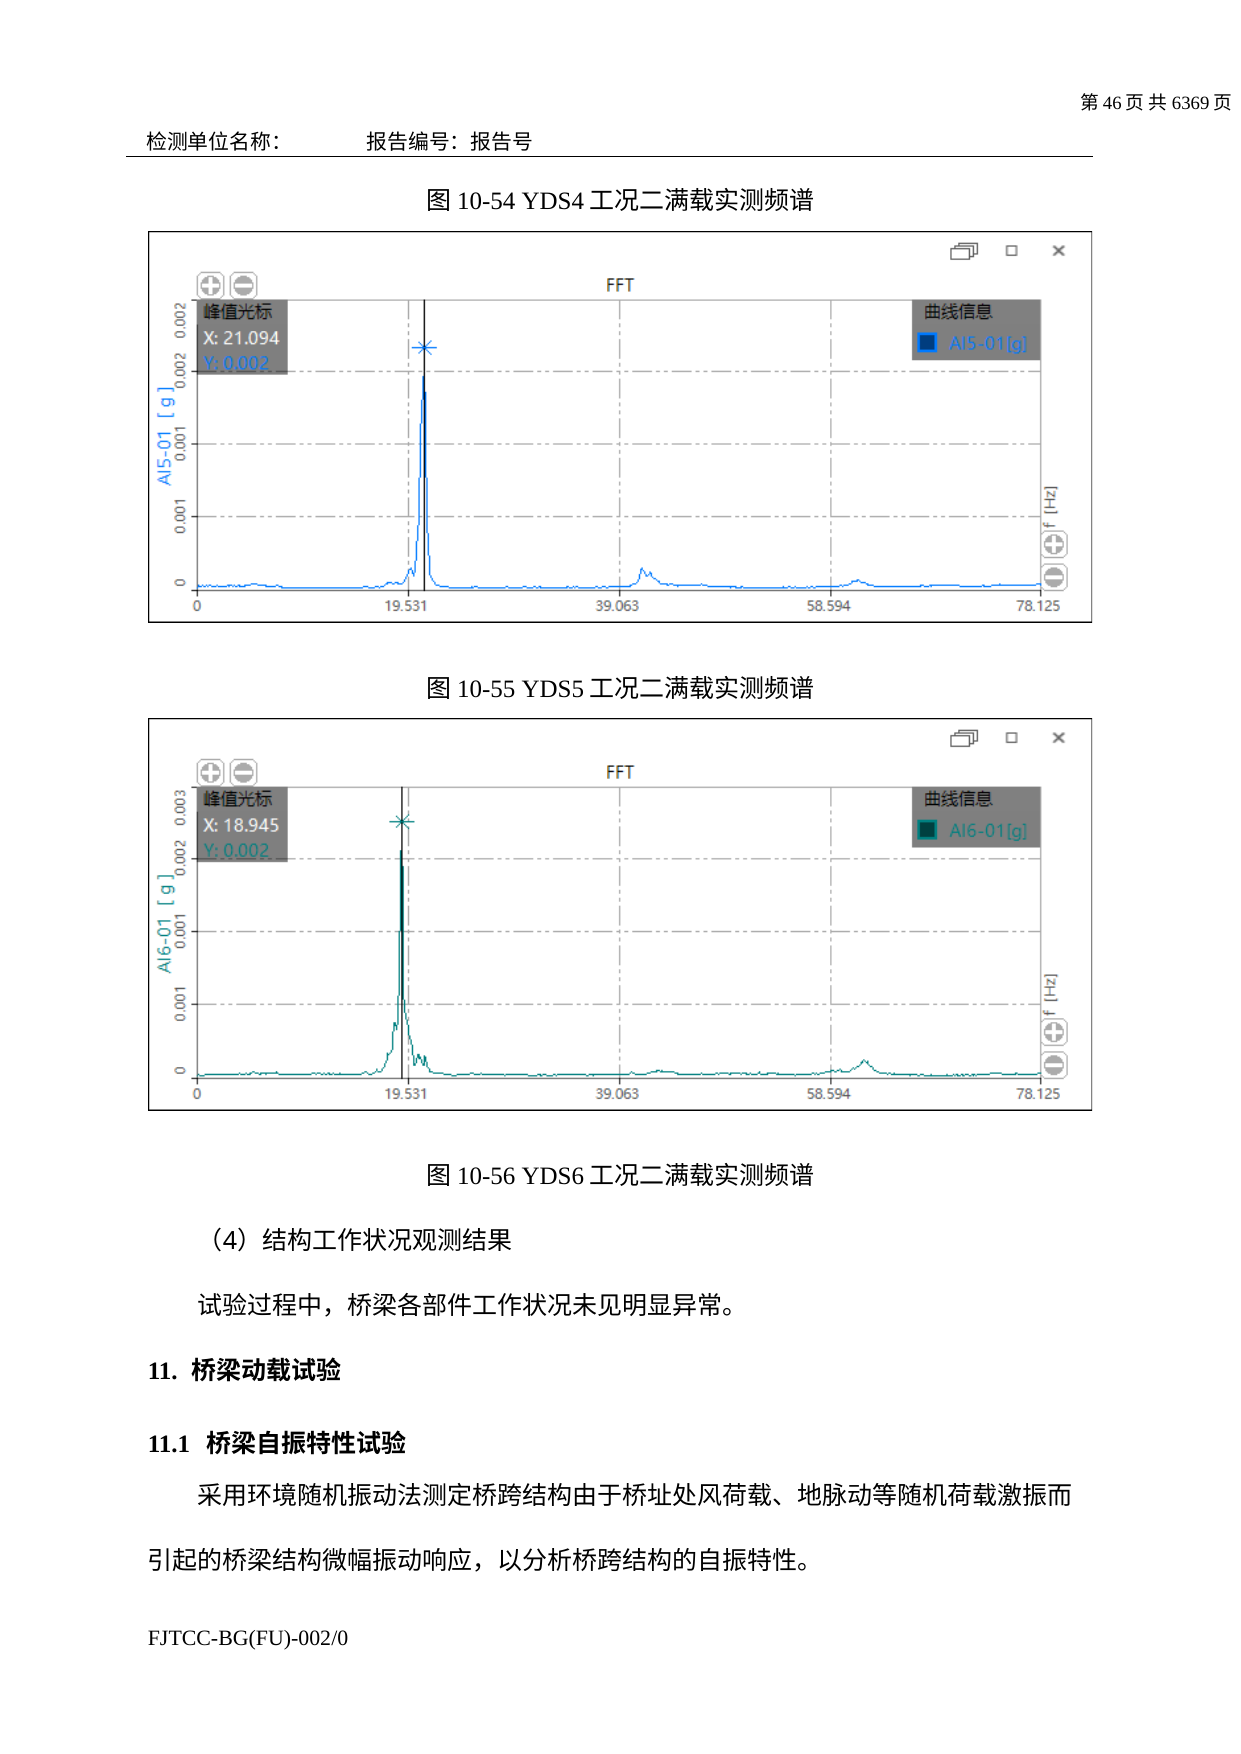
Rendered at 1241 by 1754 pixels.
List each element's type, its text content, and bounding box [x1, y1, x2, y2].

picture [148, 718, 1093, 1111]
subtitle 桥梁自振特性试验 [148, 1419, 1093, 1461]
subtitle 桥梁动载试验 [148, 1336, 1093, 1401]
picture [148, 231, 1093, 623]
text 试验过程中，桥梁各部件工作状况未见明显异常。 [148, 1271, 1093, 1336]
text 采用环境随机振动法测定桥跨结构由于桥址处风荷载、地脉动等随机荷载激振而引起的桥梁结构微幅振动响应，以分析桥跨结构的自振特性。 [148, 1461, 1093, 1591]
text （4）结构工作状况观测结果 [148, 1206, 1093, 1271]
